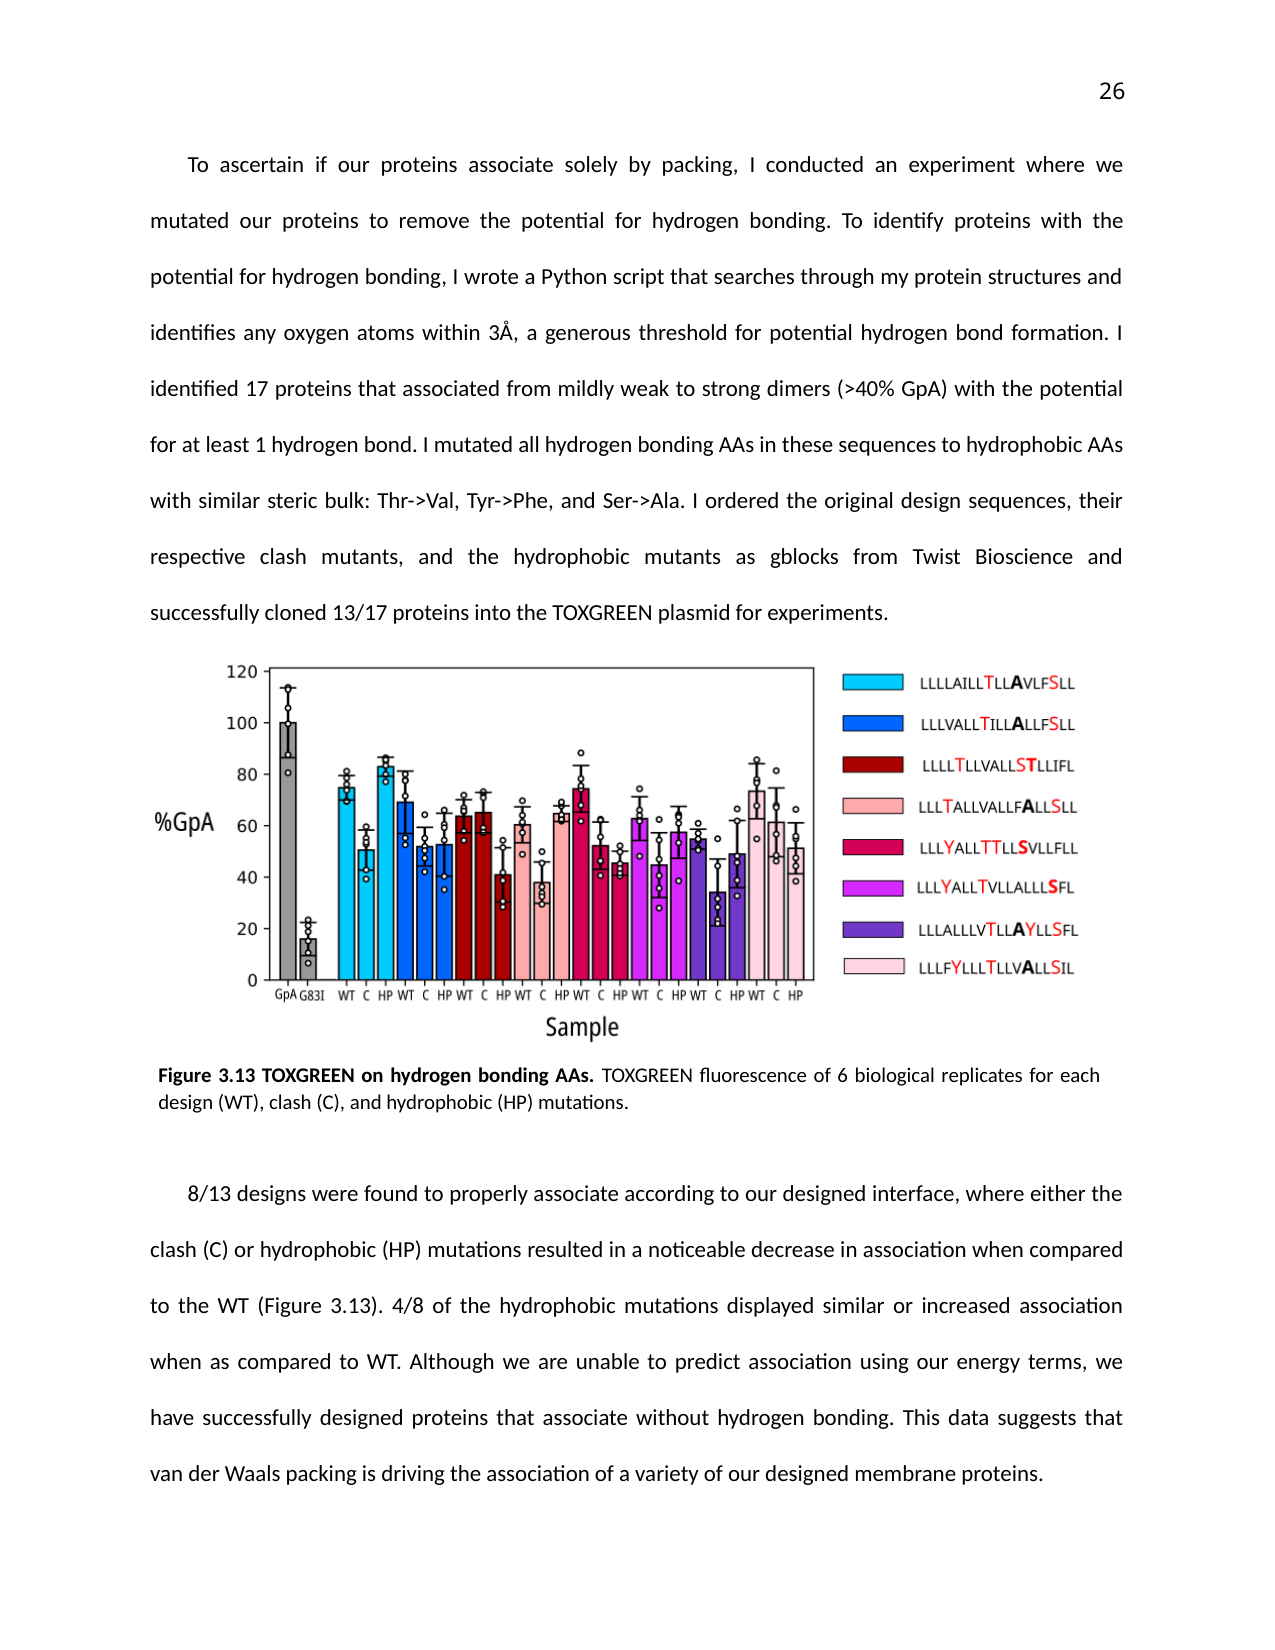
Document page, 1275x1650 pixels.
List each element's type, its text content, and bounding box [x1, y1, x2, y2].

picture [143, 631, 1119, 1059]
text To ascertain if our proteins associate solely by packing, I conducted an experiment where we mutated our proteins to remove the potential for hydrogen bonding. To identify proteins with the potential for hydrogen bonding, I wrote a Python script that searches through my protein structures and identifies any oxygen atoms within 3Å, a generous threshold for potential hydrogen bond formation. I identified 17 proteins that associated from mildly weak to strong dimers (>40% GpA) with the potential for at least 1 hydrogen bond. I mutated all hydrogen bonding AAs in these sequences to hydrophobic AAs with similar steric bulk: Thr->Val, Tyr->Phe, and Ser->Ala. I ordered the original design sequences, their respective clash mutants, and the hydrophobic mutants as gblocks from Twist Bioscience and successfully cloned 13/17 proteins into the TOXGREEN plasmid for experiments. [150, 150, 1125, 626]
